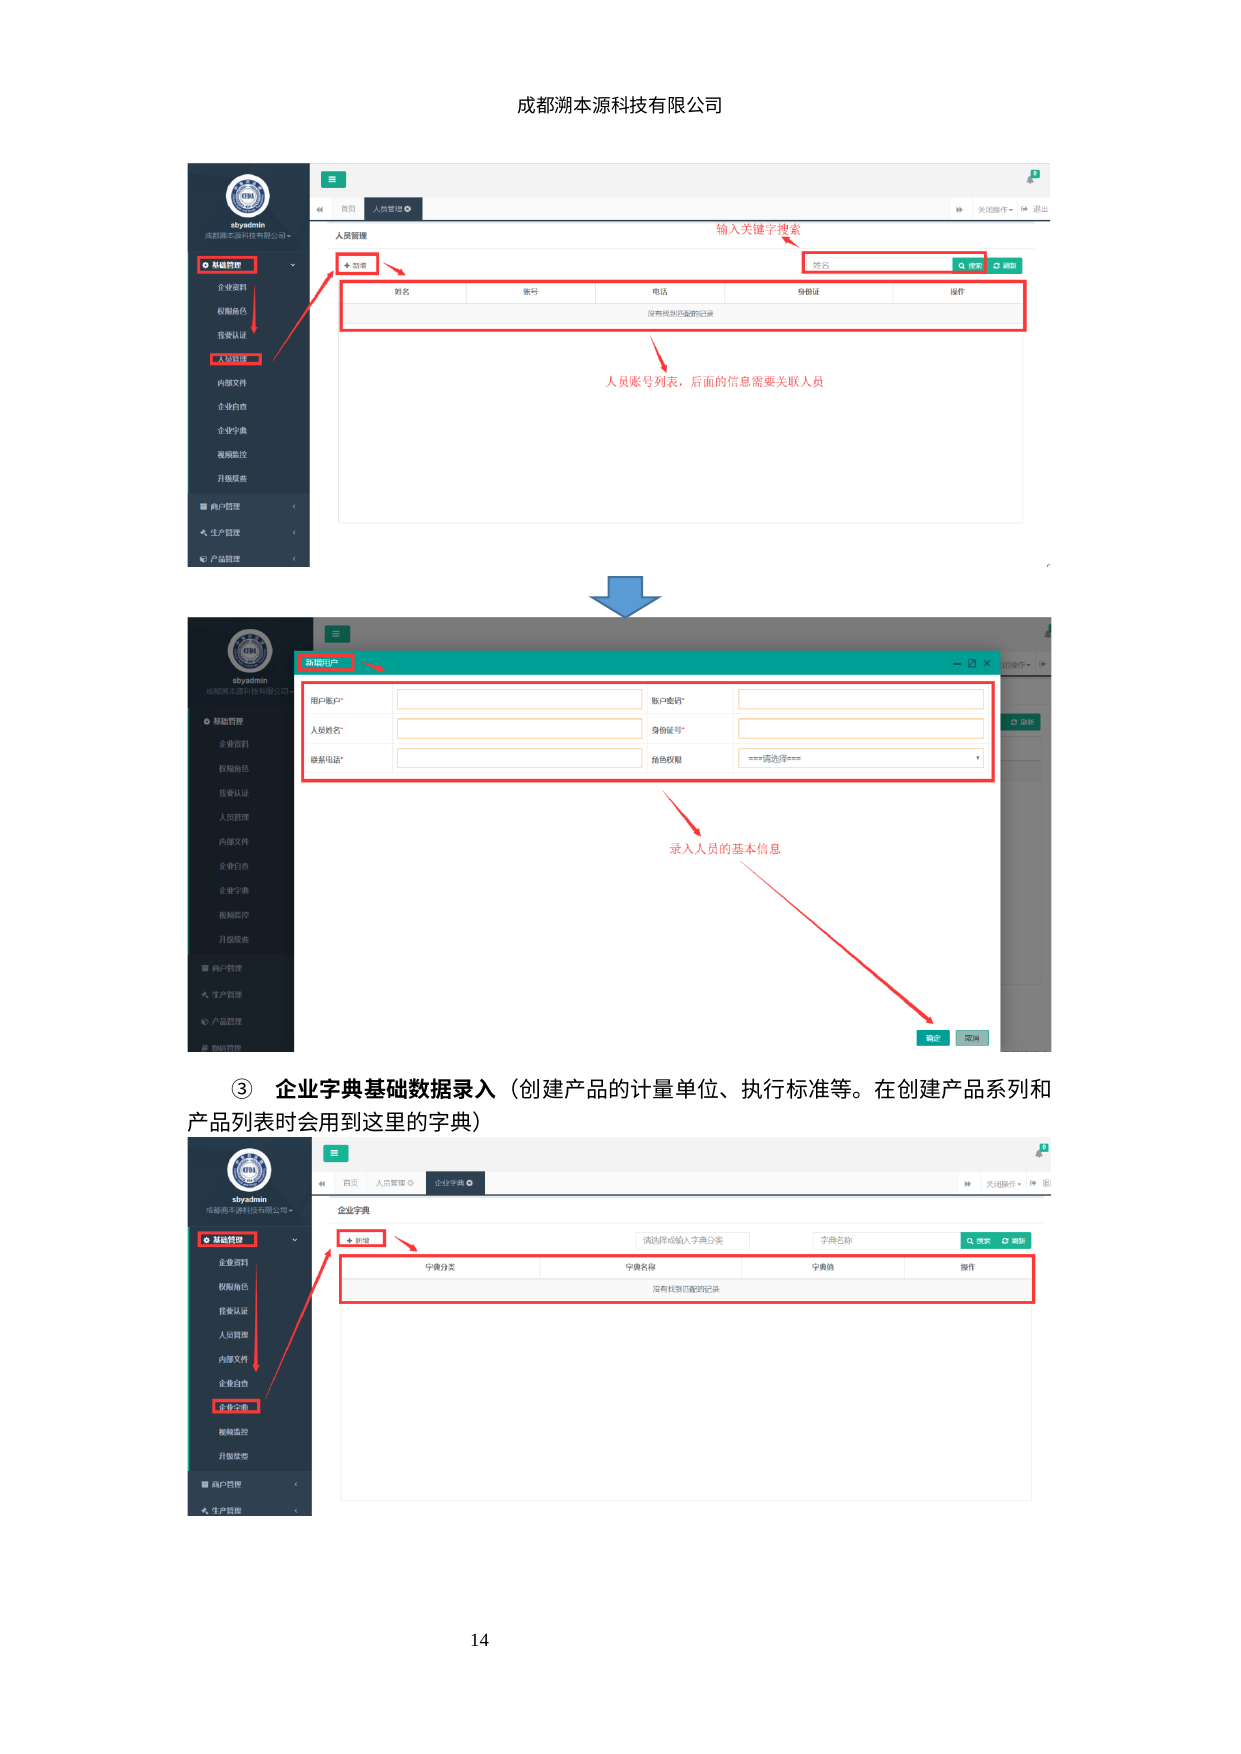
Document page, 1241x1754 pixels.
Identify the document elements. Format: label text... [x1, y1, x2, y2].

picture [187, 617, 1052, 1052]
list 企业字典基础数据录入（创建产品的计量单位、执行标准等。在创建产品系列和产品列表时会用到这里的字典） [187, 1072, 1053, 1137]
picture [187, 162, 1050, 567]
picture [187, 1137, 1051, 1516]
